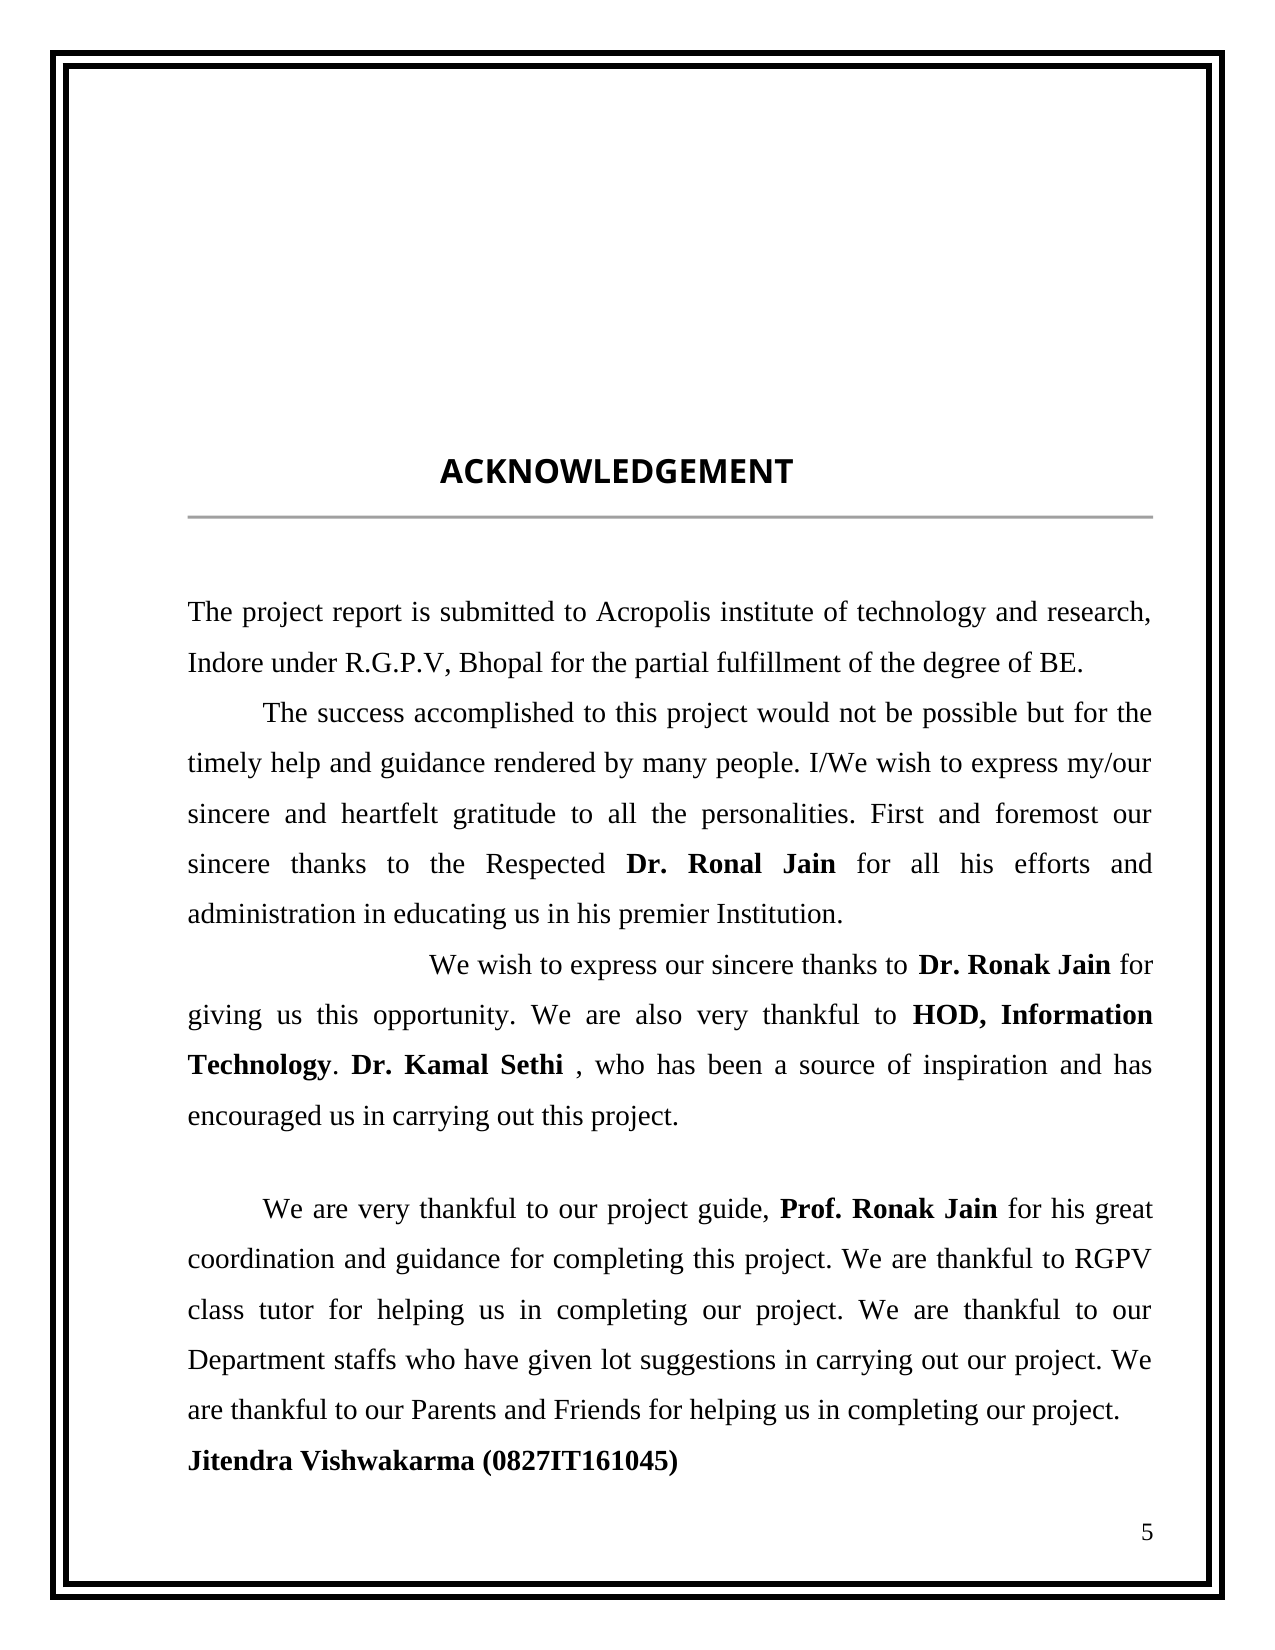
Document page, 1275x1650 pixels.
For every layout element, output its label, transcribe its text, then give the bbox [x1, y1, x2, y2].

text We wish to express our sincere thanks to Dr. Ronak Jain for giving us this opportunity. We are also very thankful to HOD, Information Technology. Dr. Kamal Sethi , who has been a source of inspiration and has encouraged us in carrying out this project. [187, 947, 1153, 1131]
text We are very thankful to our project guide, Prof. Ronak Jain for his great coordination and guidance for completing this project. We are thankful to RGPV class tutor for helping us in completing our project. We are thankful to our Department staffs who have given lot suggestions in carrying out our project. We are thankful to our Parents and Friends for helping us in completing our project. [187, 1191, 1153, 1426]
text ACKNOWLEDGEMENT [187, 447, 1153, 493]
text The project report is submitted to Acropolis institute of technology and research, Indore under R.G.P.V, Bhopal for the partial fulfillment of the degree of BE. [187, 594, 1153, 678]
text Jitendra Vishwakarma (0827IT161045) [187, 1443, 1153, 1476]
text The success accomplished to this project would not be possible but for the timely help and guidance rendered by many people. I/We wish to express my/our sincere and heartfelt gratitude to all the personalities. First and foremost our sincere thanks to the Respected Dr. Ronal Jain for all his efforts and administration in educating us in his premier Institution. [187, 695, 1153, 930]
